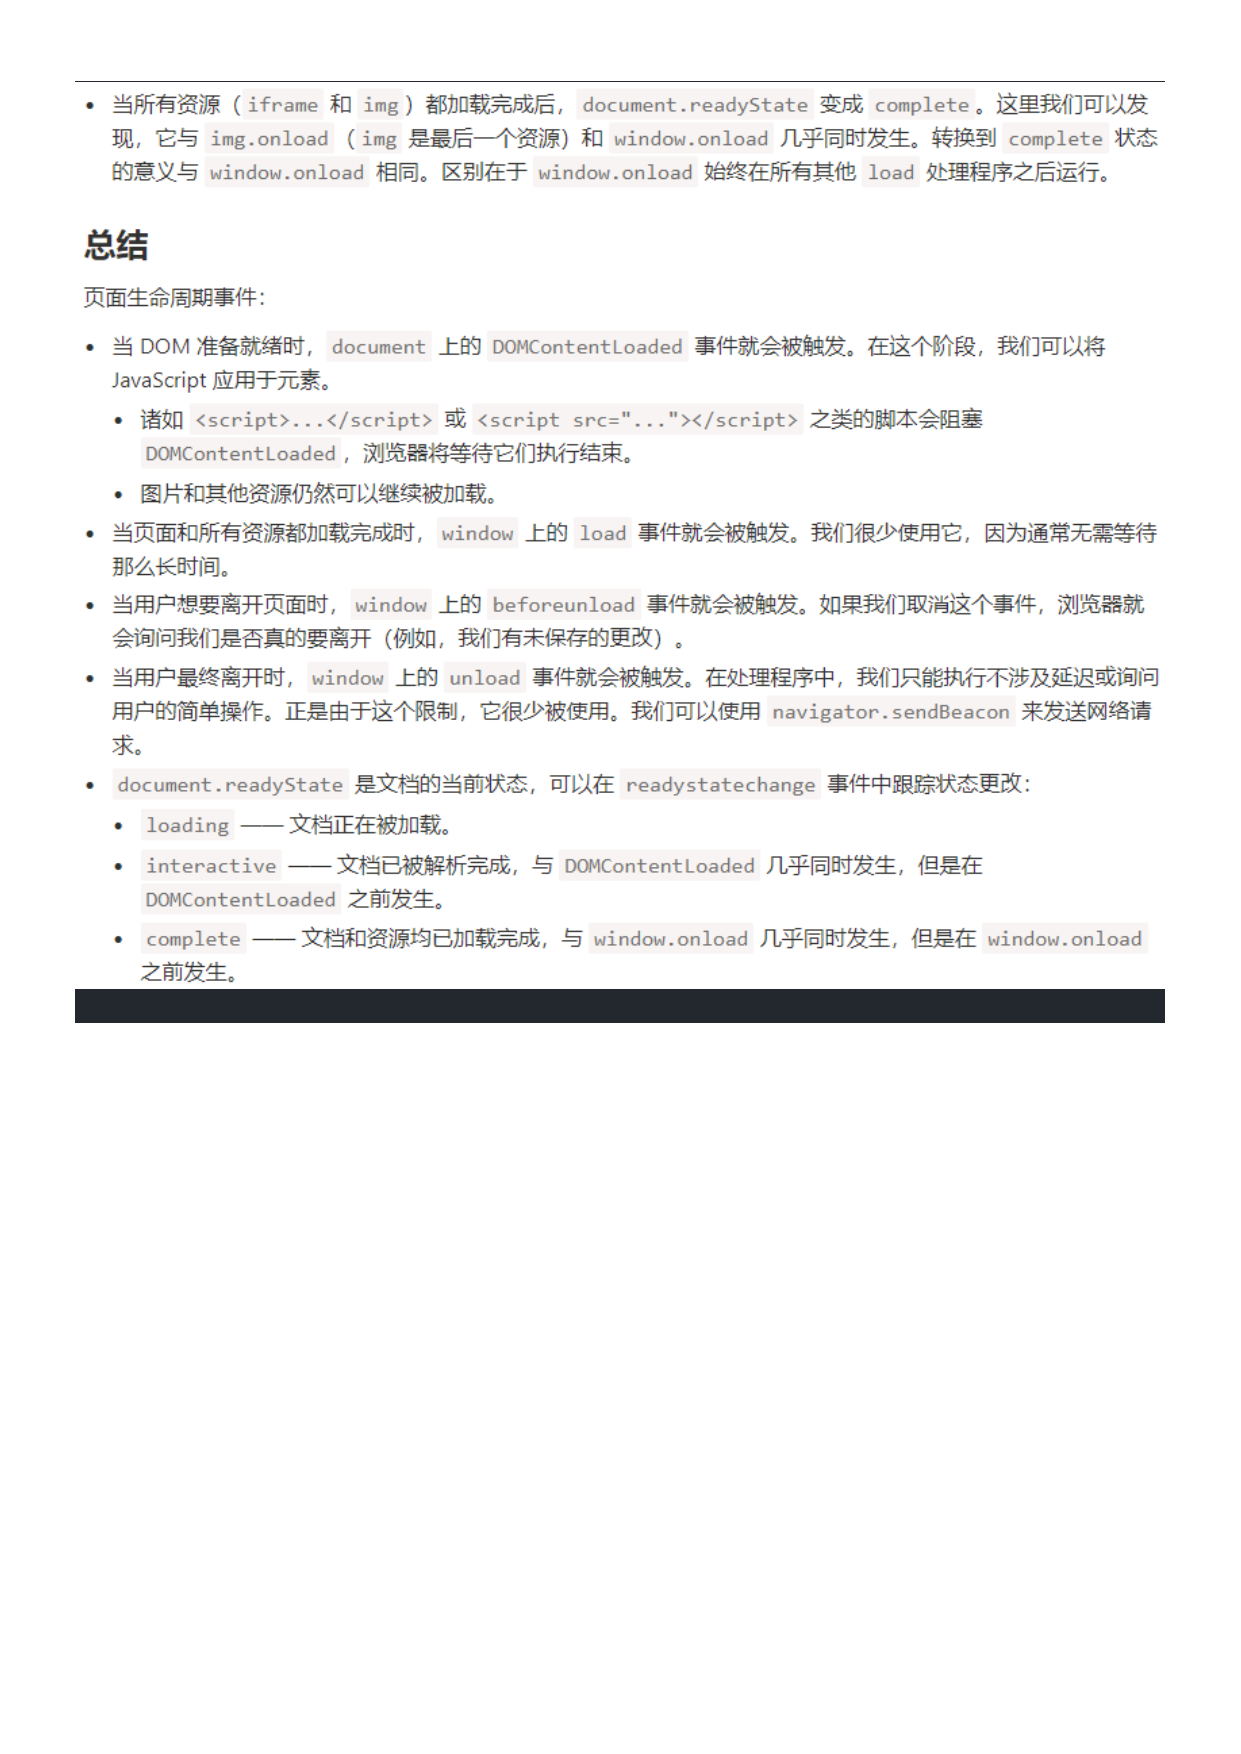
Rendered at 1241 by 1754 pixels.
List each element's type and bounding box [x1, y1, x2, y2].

picture [75, 82, 1166, 989]
